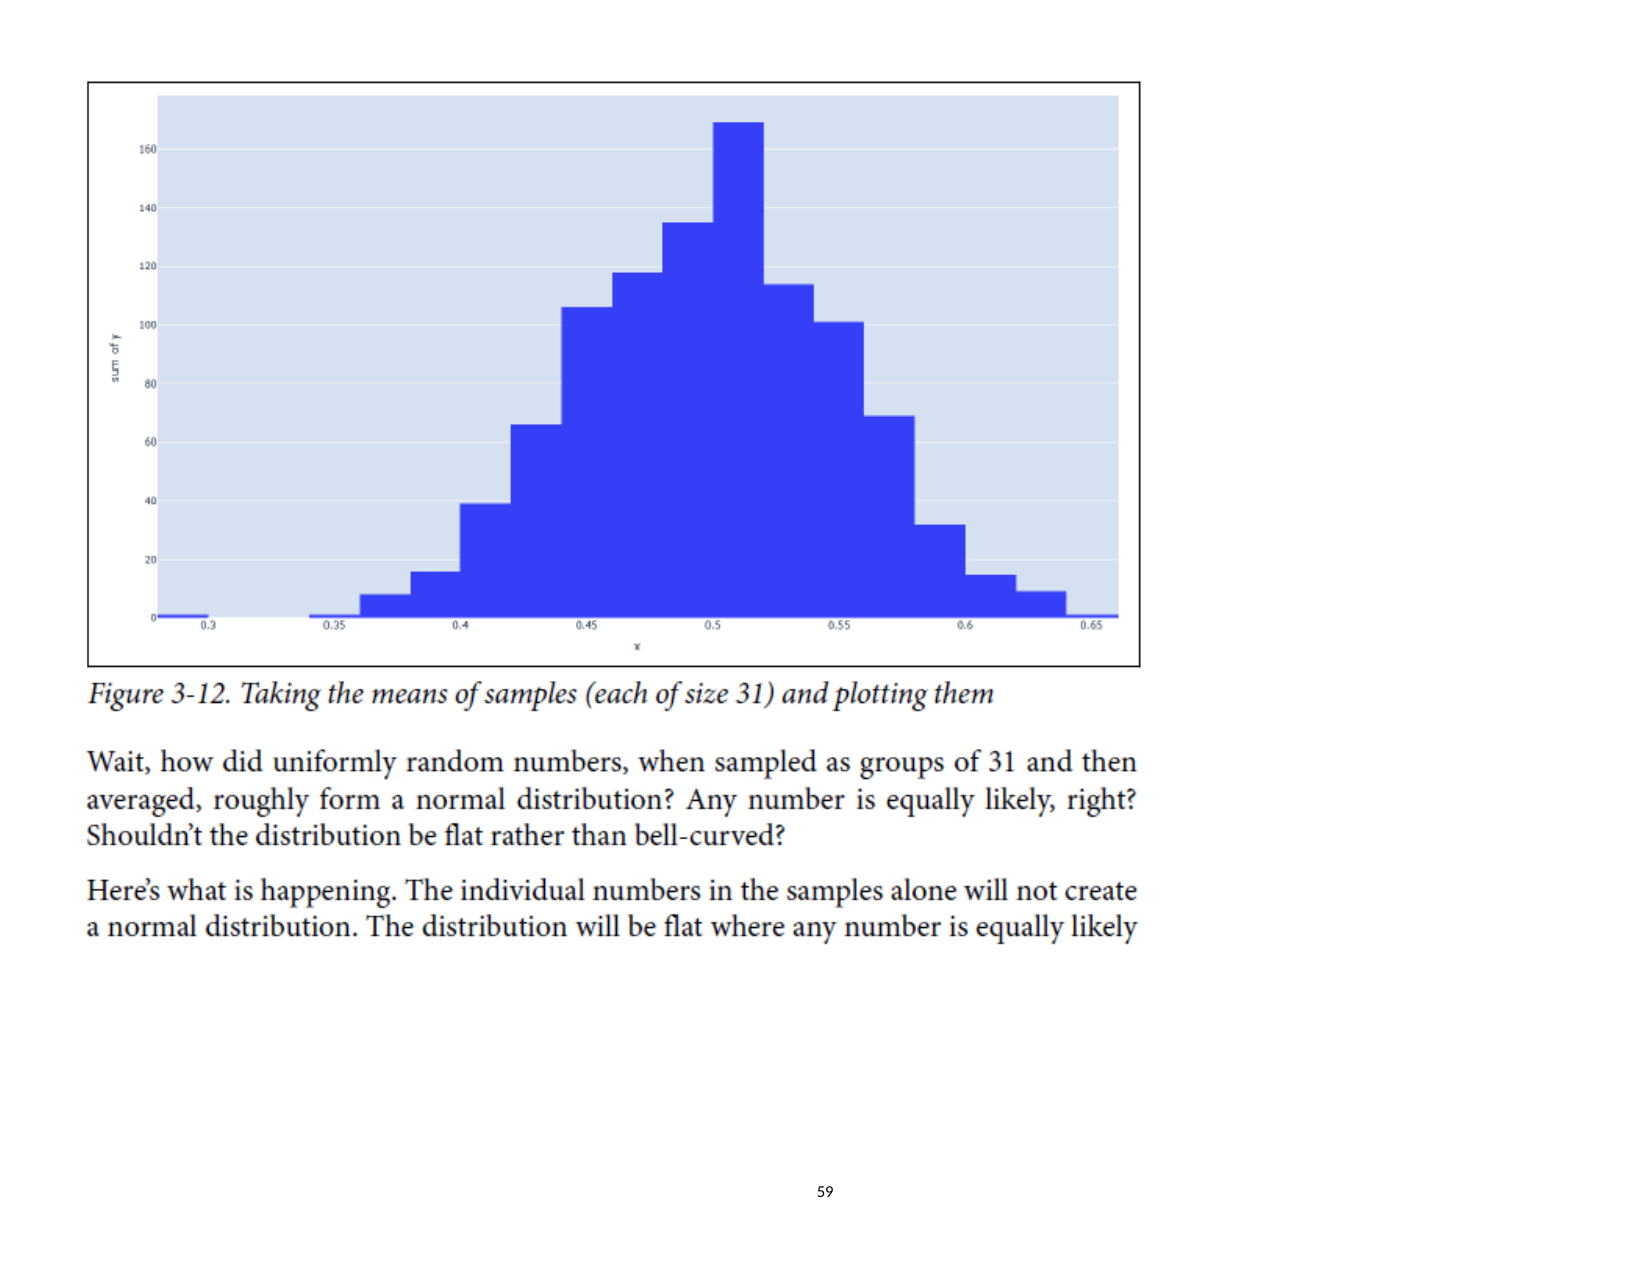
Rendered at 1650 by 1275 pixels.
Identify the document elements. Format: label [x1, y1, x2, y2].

picture [75, 75, 1147, 716]
picture [75, 734, 1149, 960]
